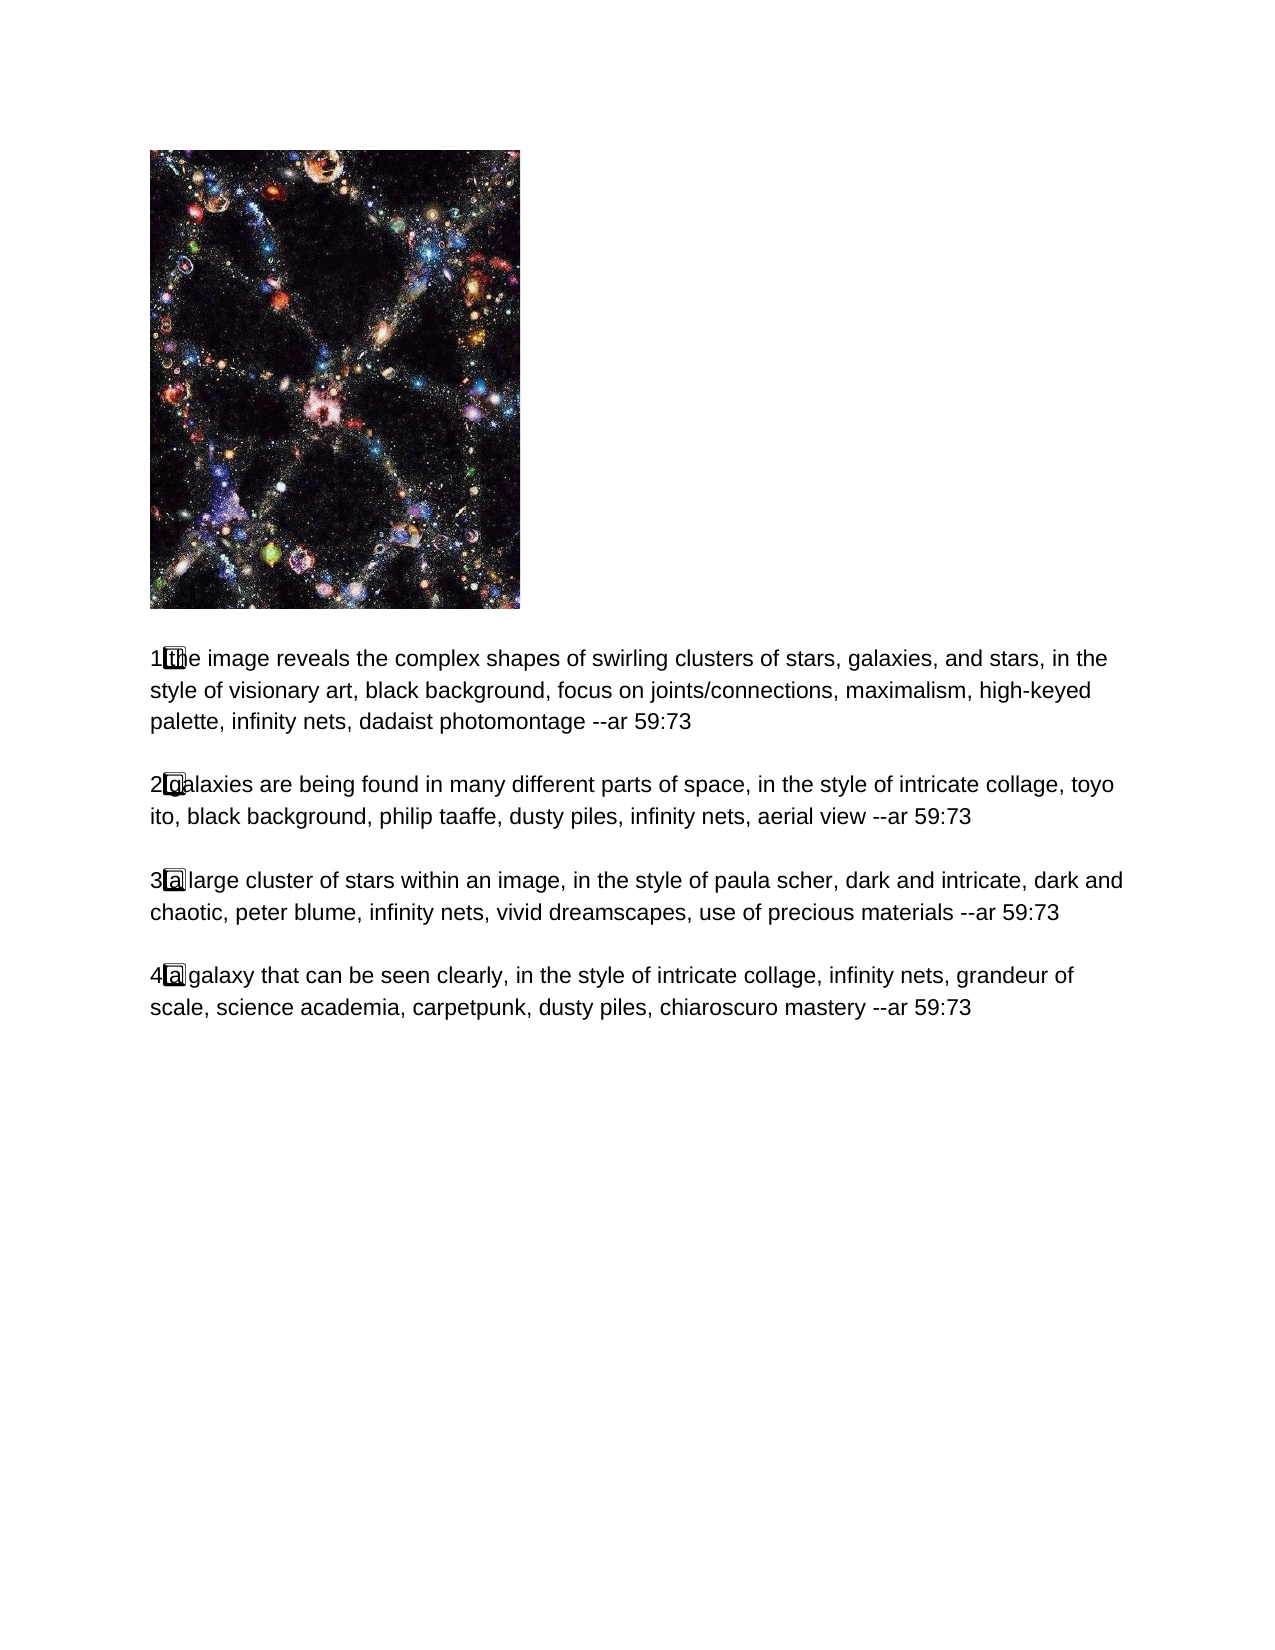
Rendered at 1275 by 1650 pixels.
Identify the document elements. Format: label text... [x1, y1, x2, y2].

text 3️⃣ a large cluster of stars within an image, in the style of paula scher, dark and intricate, dark and chaotic, peter blume, infinity nets, vivid dreamscapes, use of precious materials --ar 59:73 [150, 863, 1125, 925]
text 1️⃣ the image reveals the complex shapes of swirling clusters of stars, galaxies, and stars, in the style of visionary art, black background, focus on joints/connections, maximalism, high-keyed palette, infinity nets, dadaist photomontage --ar 59:73 [150, 642, 1125, 734]
picture [150, 150, 521, 609]
text 2️⃣ galaxies are being found in many different parts of space, in the style of intricate collage, toyo ito, black background, philip taaffe, dusty piles, infinity nets, aerial view --ar 59:73 [150, 768, 1125, 829]
text 4️⃣ a galaxy that can be seen clearly, in the style of intricate collage, infinity nets, grandeur of scale, science academia, carpetpunk, dusty piles, chiaroscuro mastery --ar 59:73 [150, 959, 1125, 1021]
